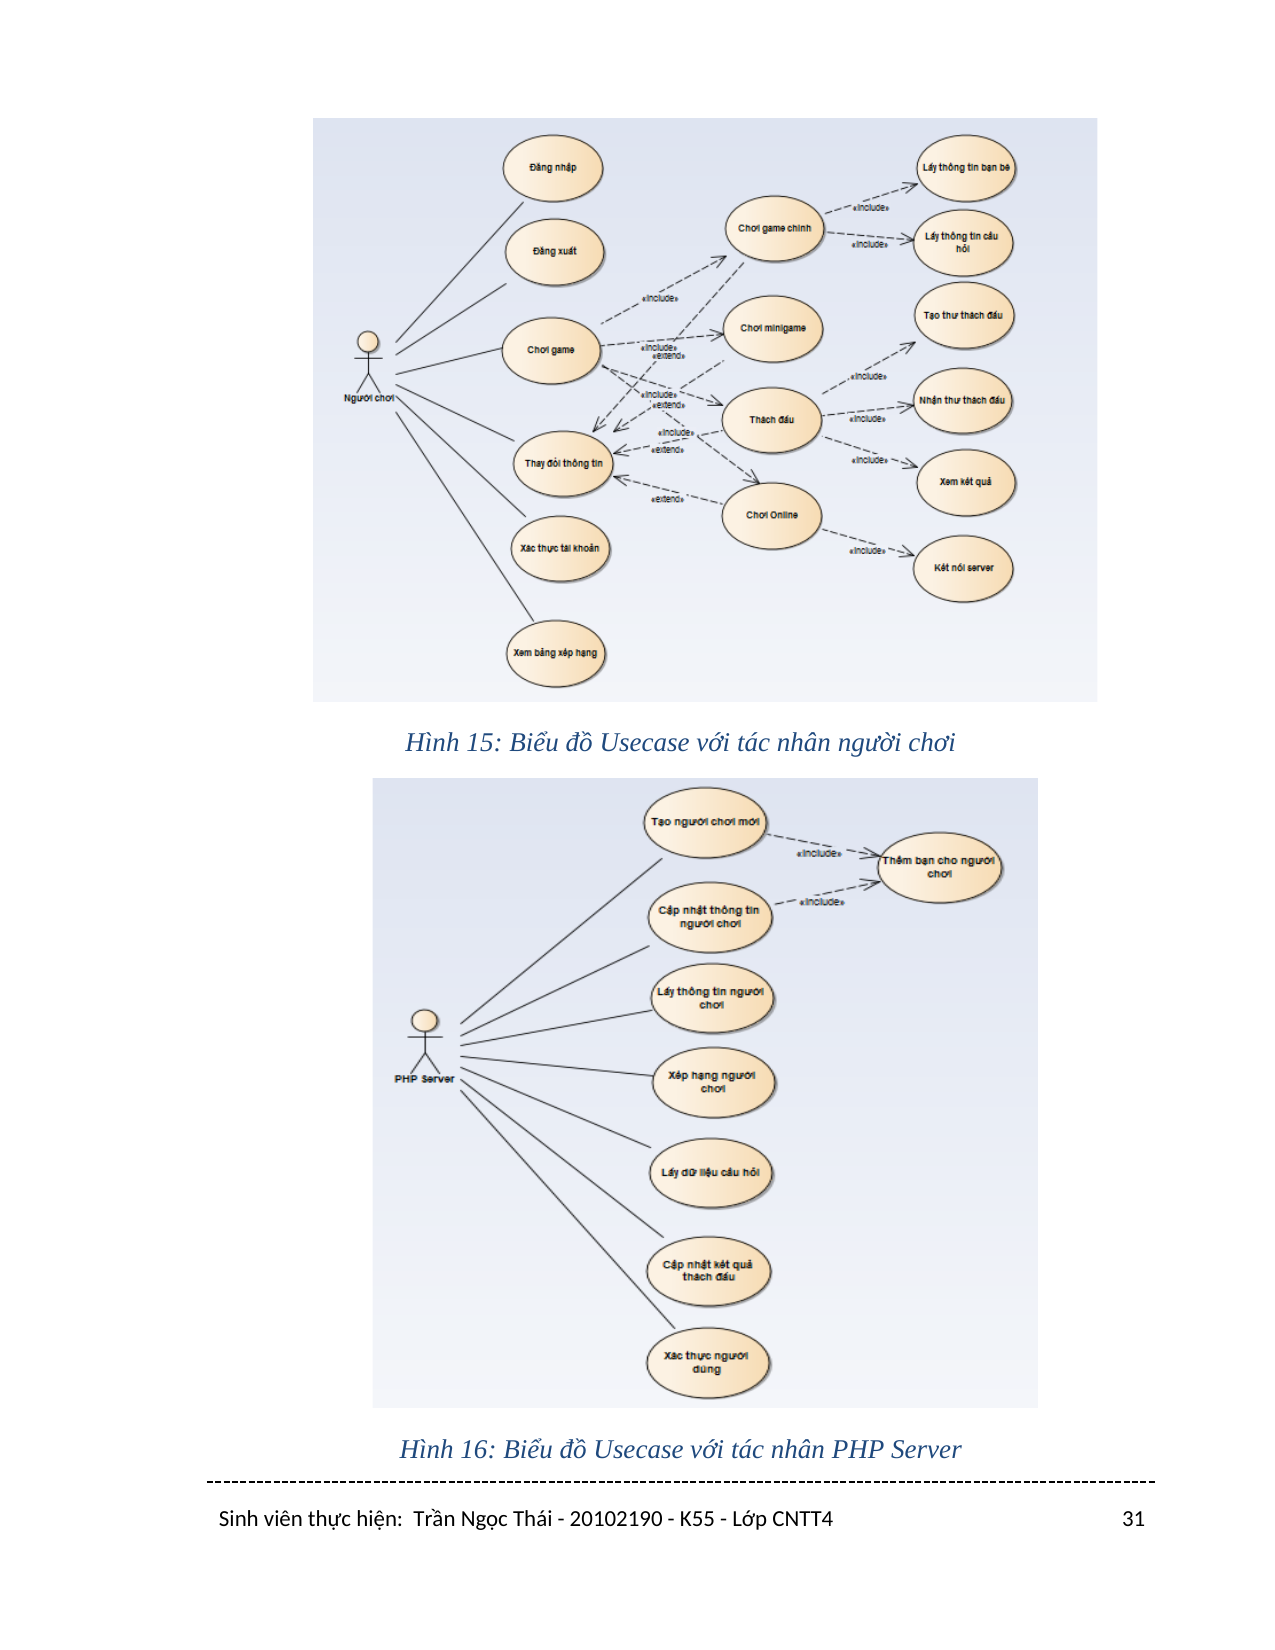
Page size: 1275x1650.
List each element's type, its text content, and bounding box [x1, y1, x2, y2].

picture [372, 778, 1038, 1408]
text Hình 16: Biểu đồ Usecase với tác nhân PHP Server [207, 1433, 1157, 1464]
picture [313, 118, 1098, 702]
text Hình 15: Biểu đồ Usecase với tác nhân người chơi [207, 726, 1157, 757]
